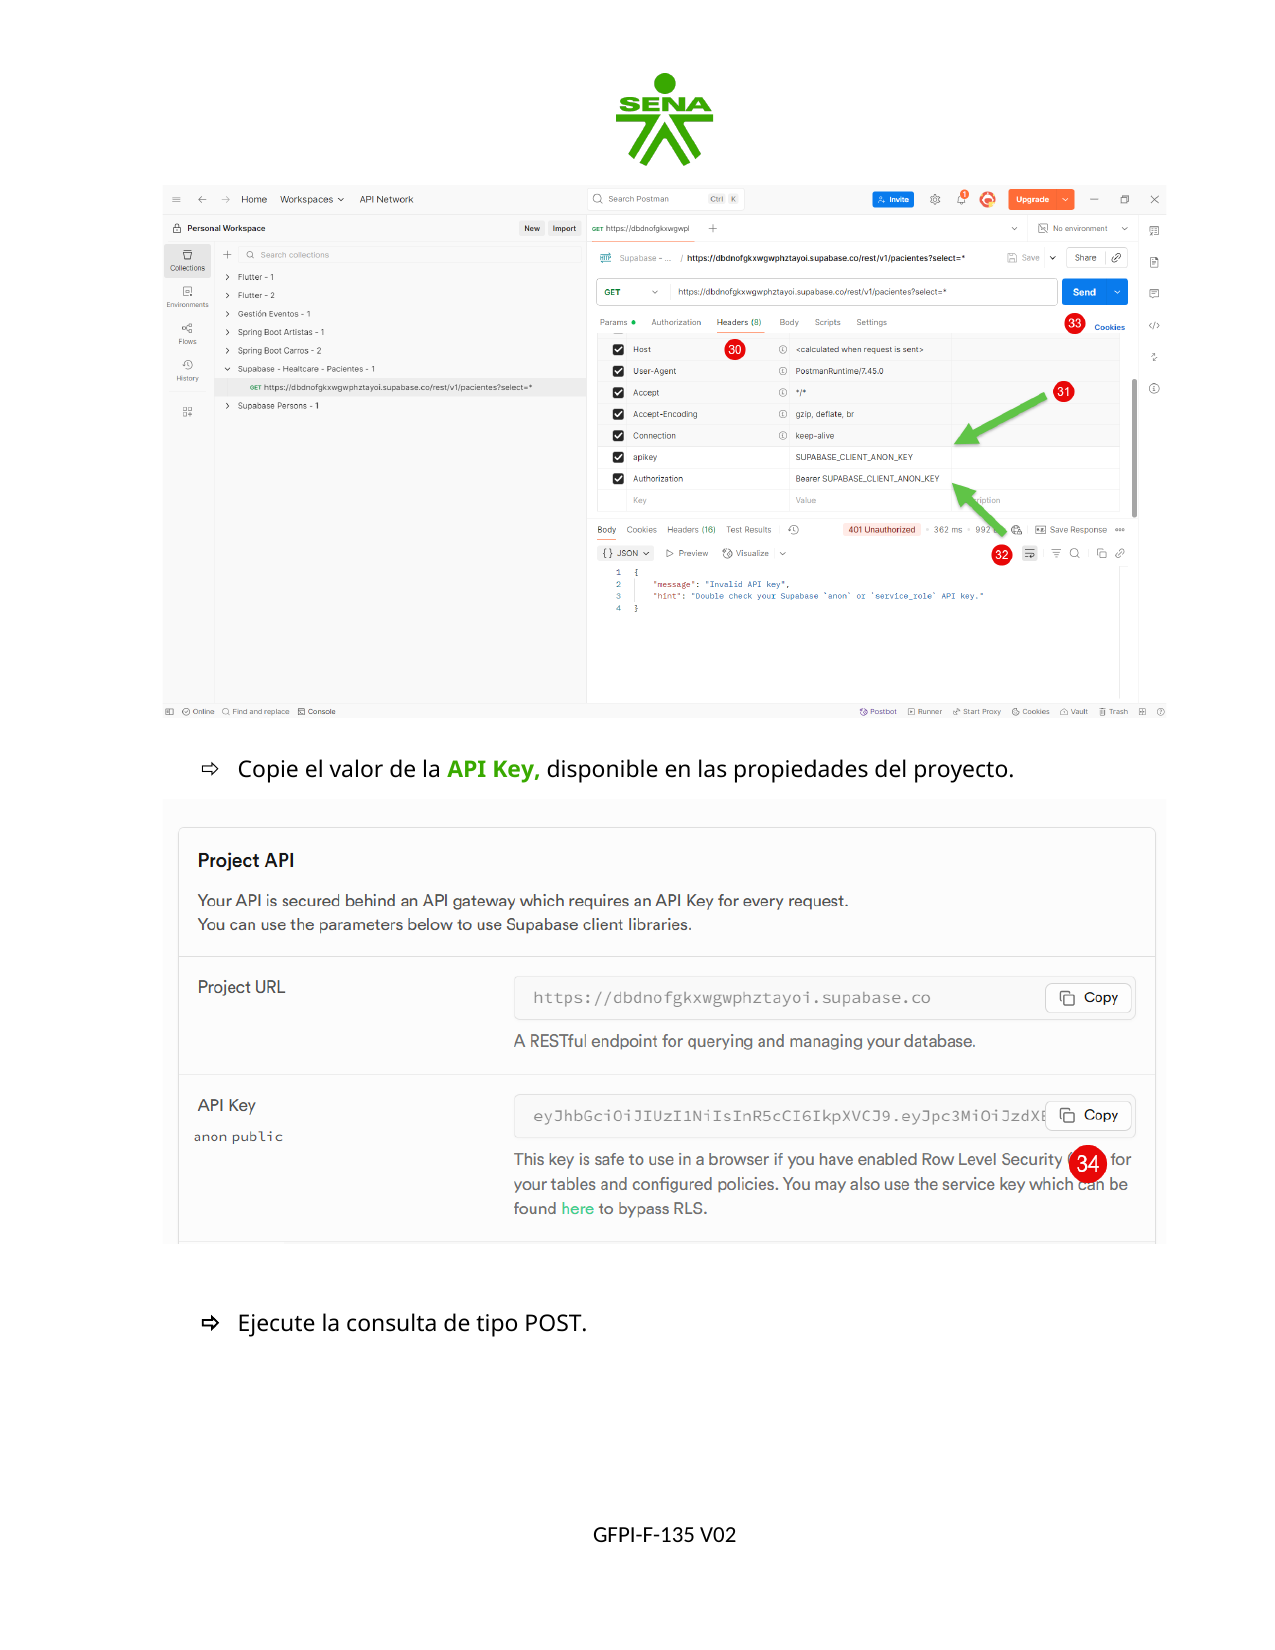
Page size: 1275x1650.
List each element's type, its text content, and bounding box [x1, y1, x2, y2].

list Copie el valor de la API Key, disponible en las propiedades del proyecto. [200, 753, 1167, 784]
picture [162, 185, 1167, 718]
list Ejecute la consulta de tipo POST. [200, 1307, 1167, 1338]
picture [162, 799, 1167, 1244]
picture [616, 73, 714, 166]
